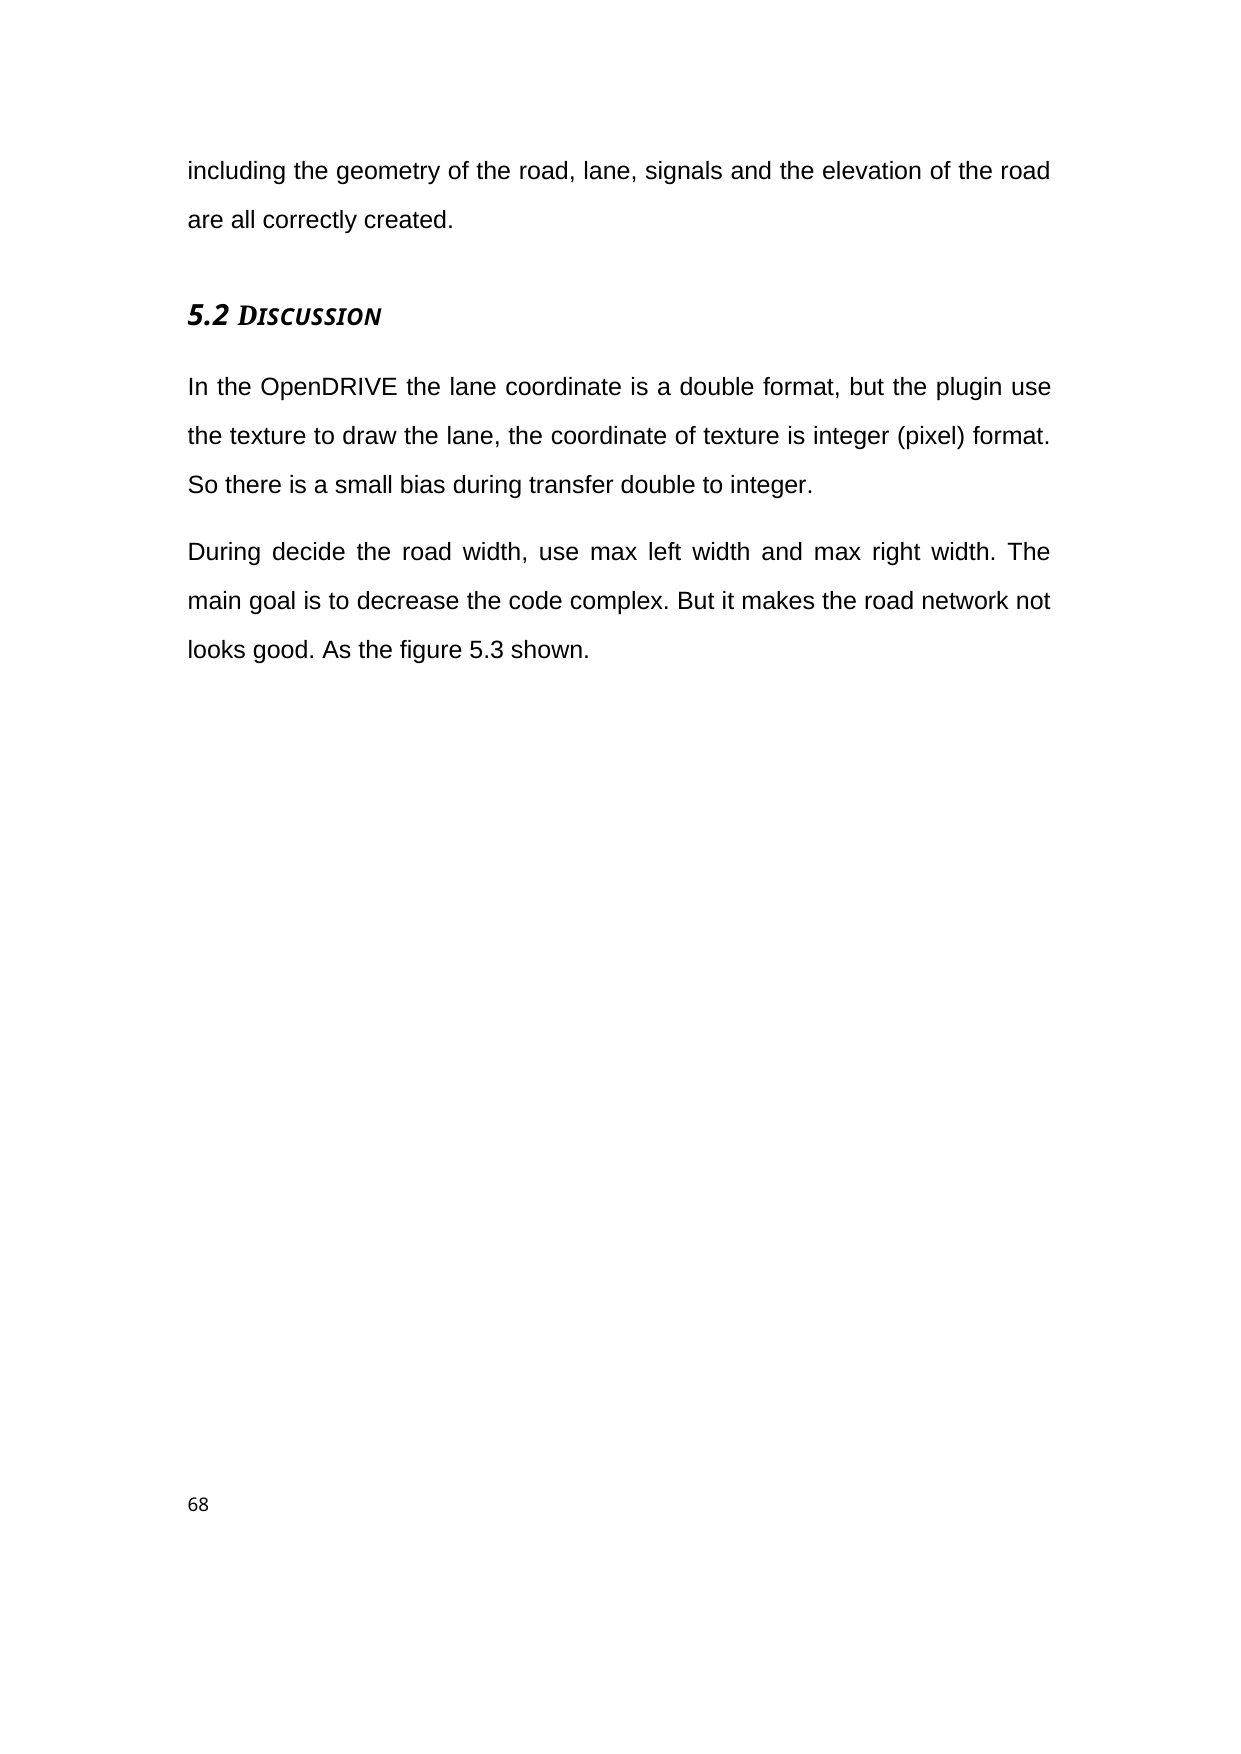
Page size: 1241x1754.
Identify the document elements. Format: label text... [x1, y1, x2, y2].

text 5.2 Discussion [187, 281, 1053, 346]
text During decide the road width, use max left width and max right width. The main goal is to decrease the code complex. But it makes the road network not looks good. As the figure 5.3 shown. [187, 535, 1053, 665]
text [187, 154, 1053, 236]
text In the OpenDRIVE the lane coordinate is a double format, but the plugin use the texture to draw the lane, the coordinate of texture is integer (pixel) format. So there is a small bias during transfer double to integer. [187, 370, 1053, 500]
